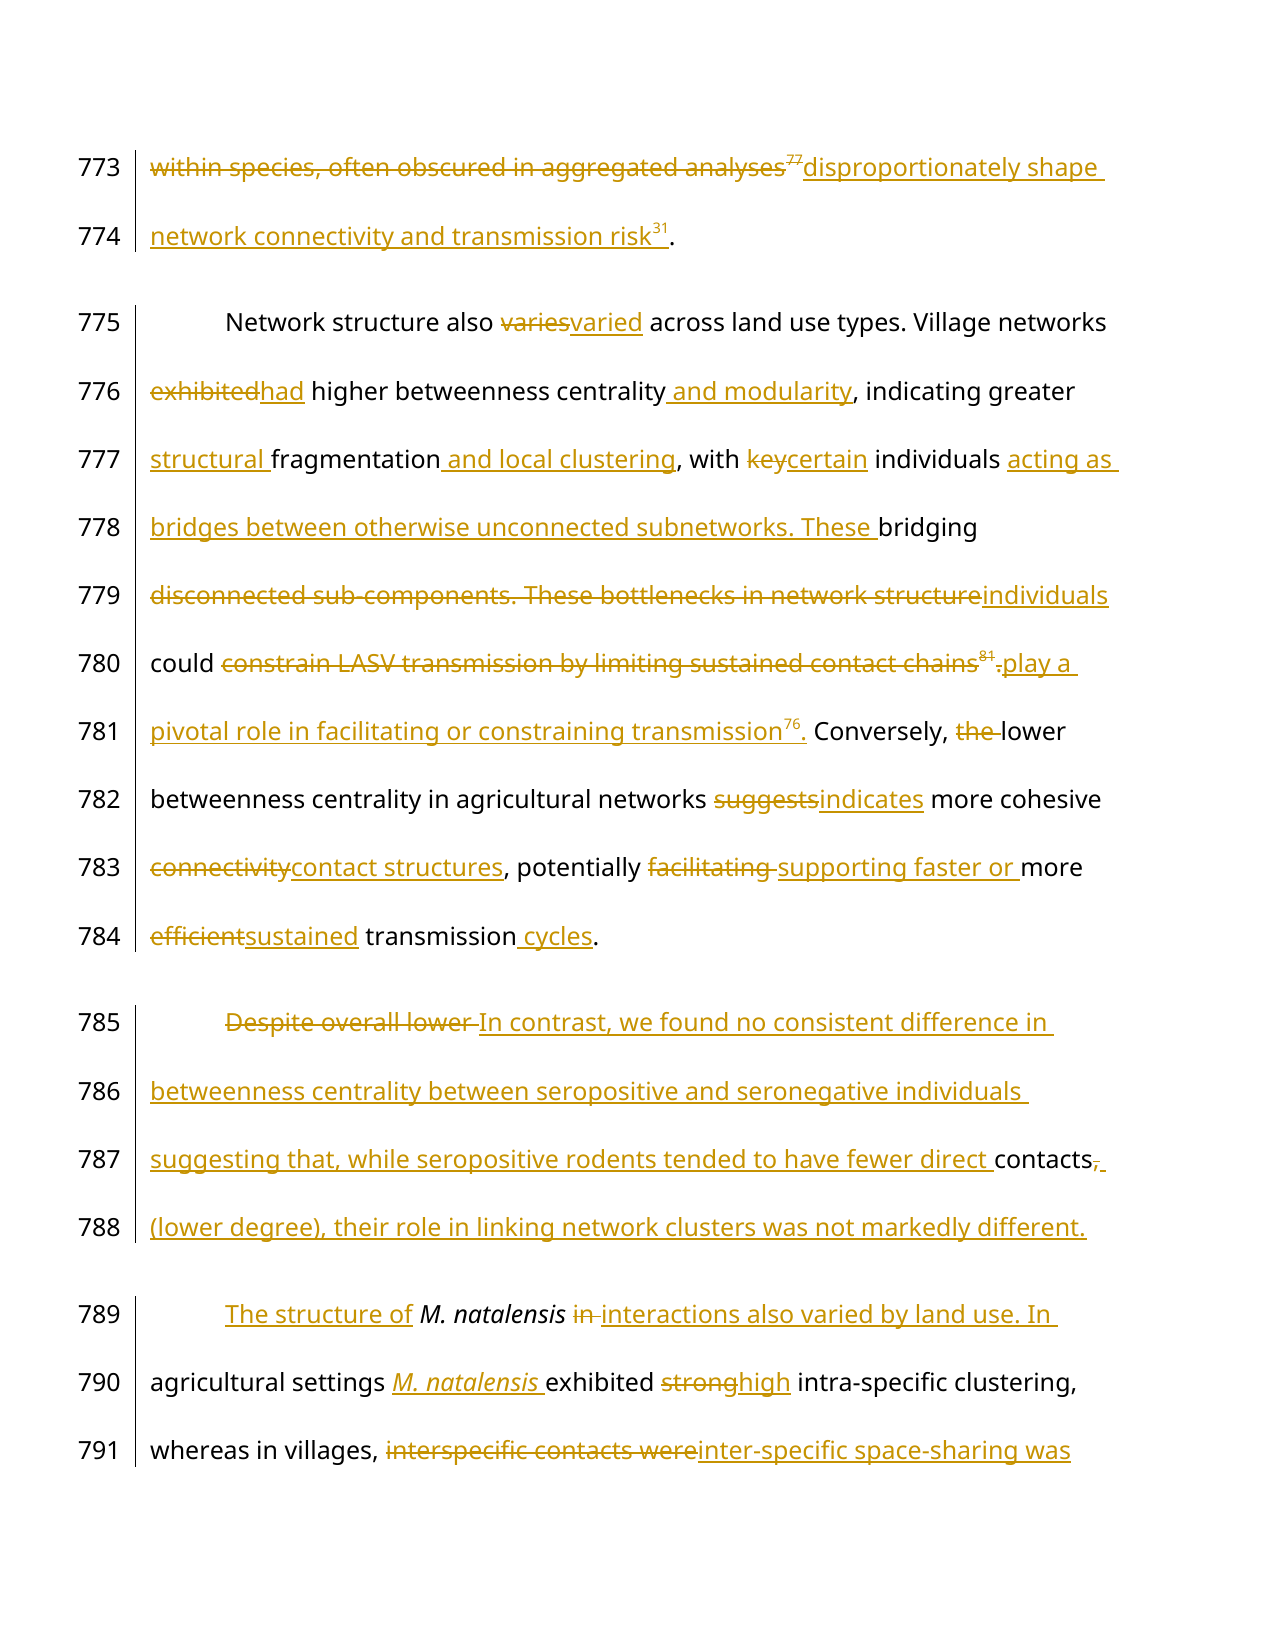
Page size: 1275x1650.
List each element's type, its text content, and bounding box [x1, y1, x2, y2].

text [150, 150, 1125, 252]
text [150, 1296, 1125, 1467]
text Network structure also across land use types. Village networks higher betweenness centrality, indicating greater fragmentation, with individuals bridging could Conversely, lower betweenness centrality in agricultural networks more cohesive , potentially more transmission. [150, 305, 1125, 952]
text contacts [150, 1005, 1125, 1243]
